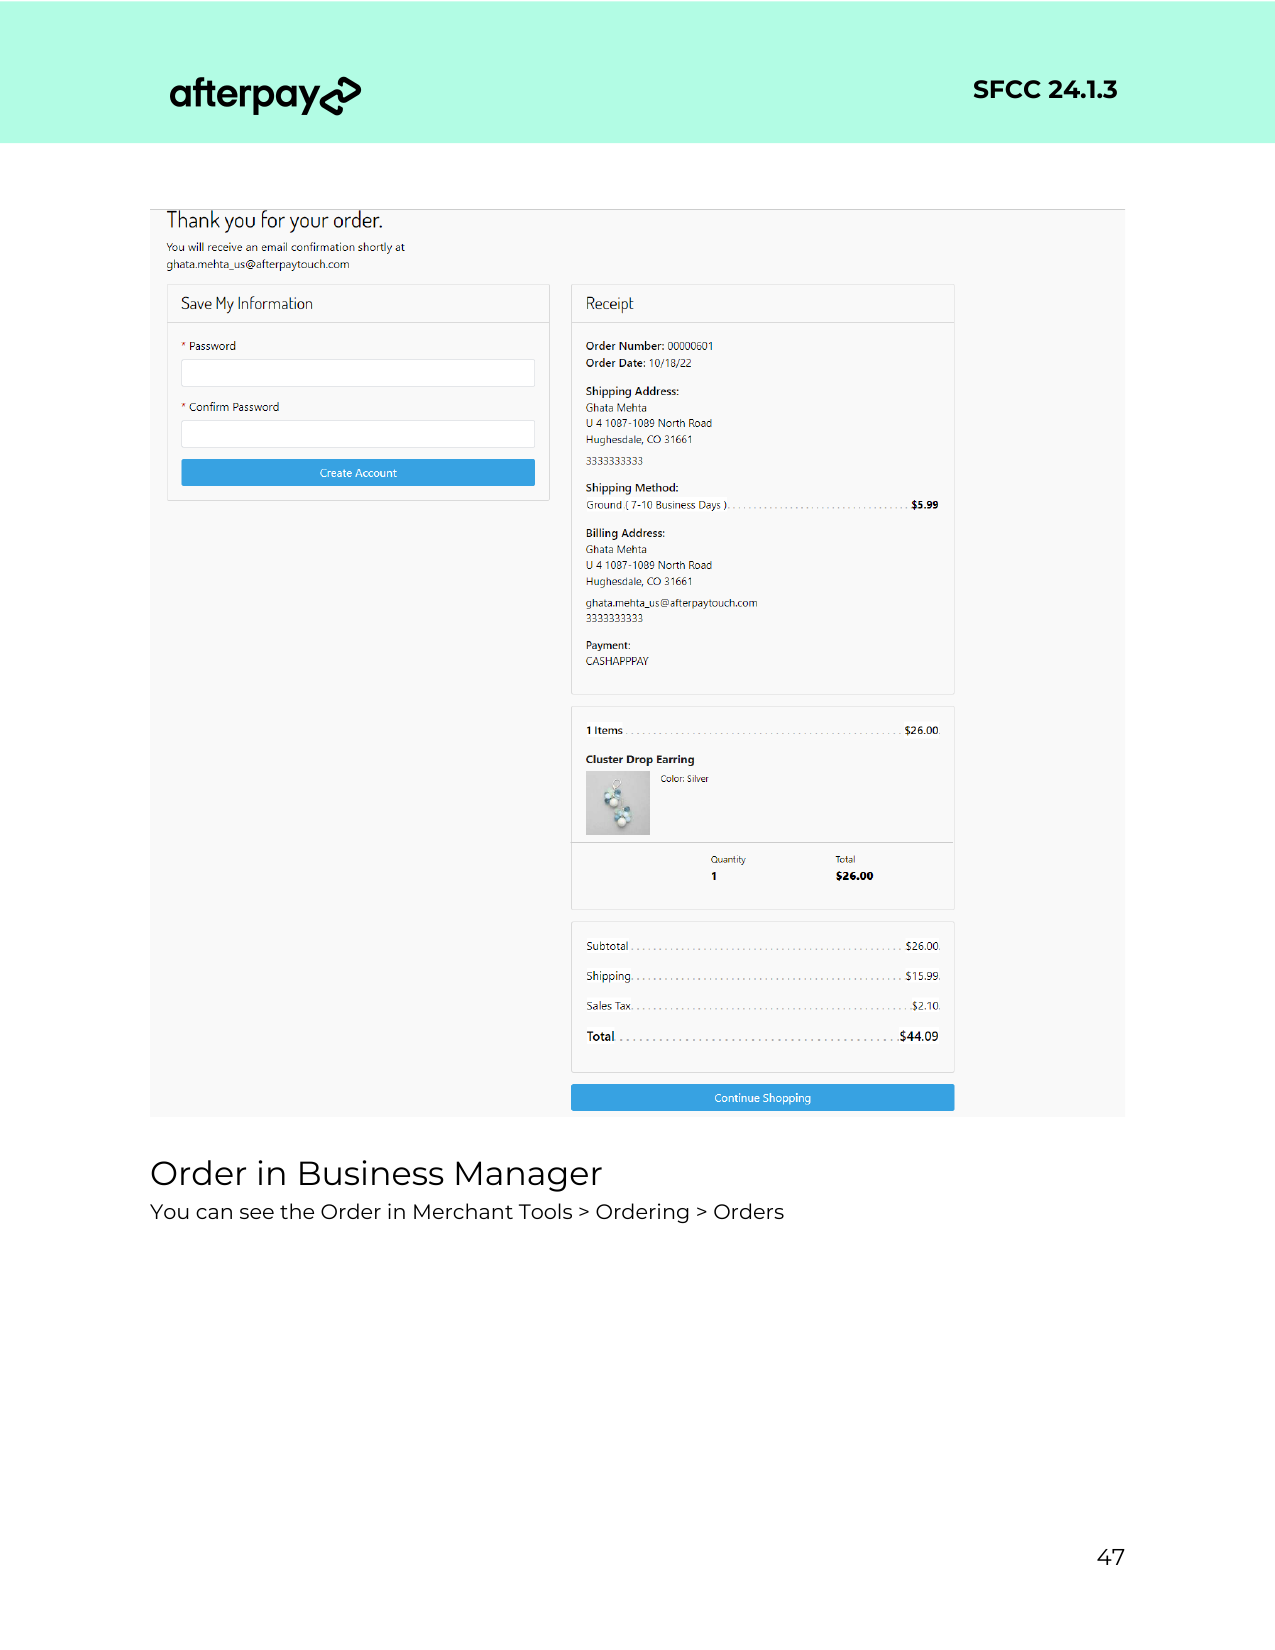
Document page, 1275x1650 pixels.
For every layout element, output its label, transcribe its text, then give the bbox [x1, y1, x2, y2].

text You can see the Order in Merchant Tools > Ordering > Orders [150, 1199, 1125, 1225]
picture [134, 48, 397, 144]
picture [150, 206, 1125, 1117]
text Order in Business Manager [150, 1153, 1125, 1193]
